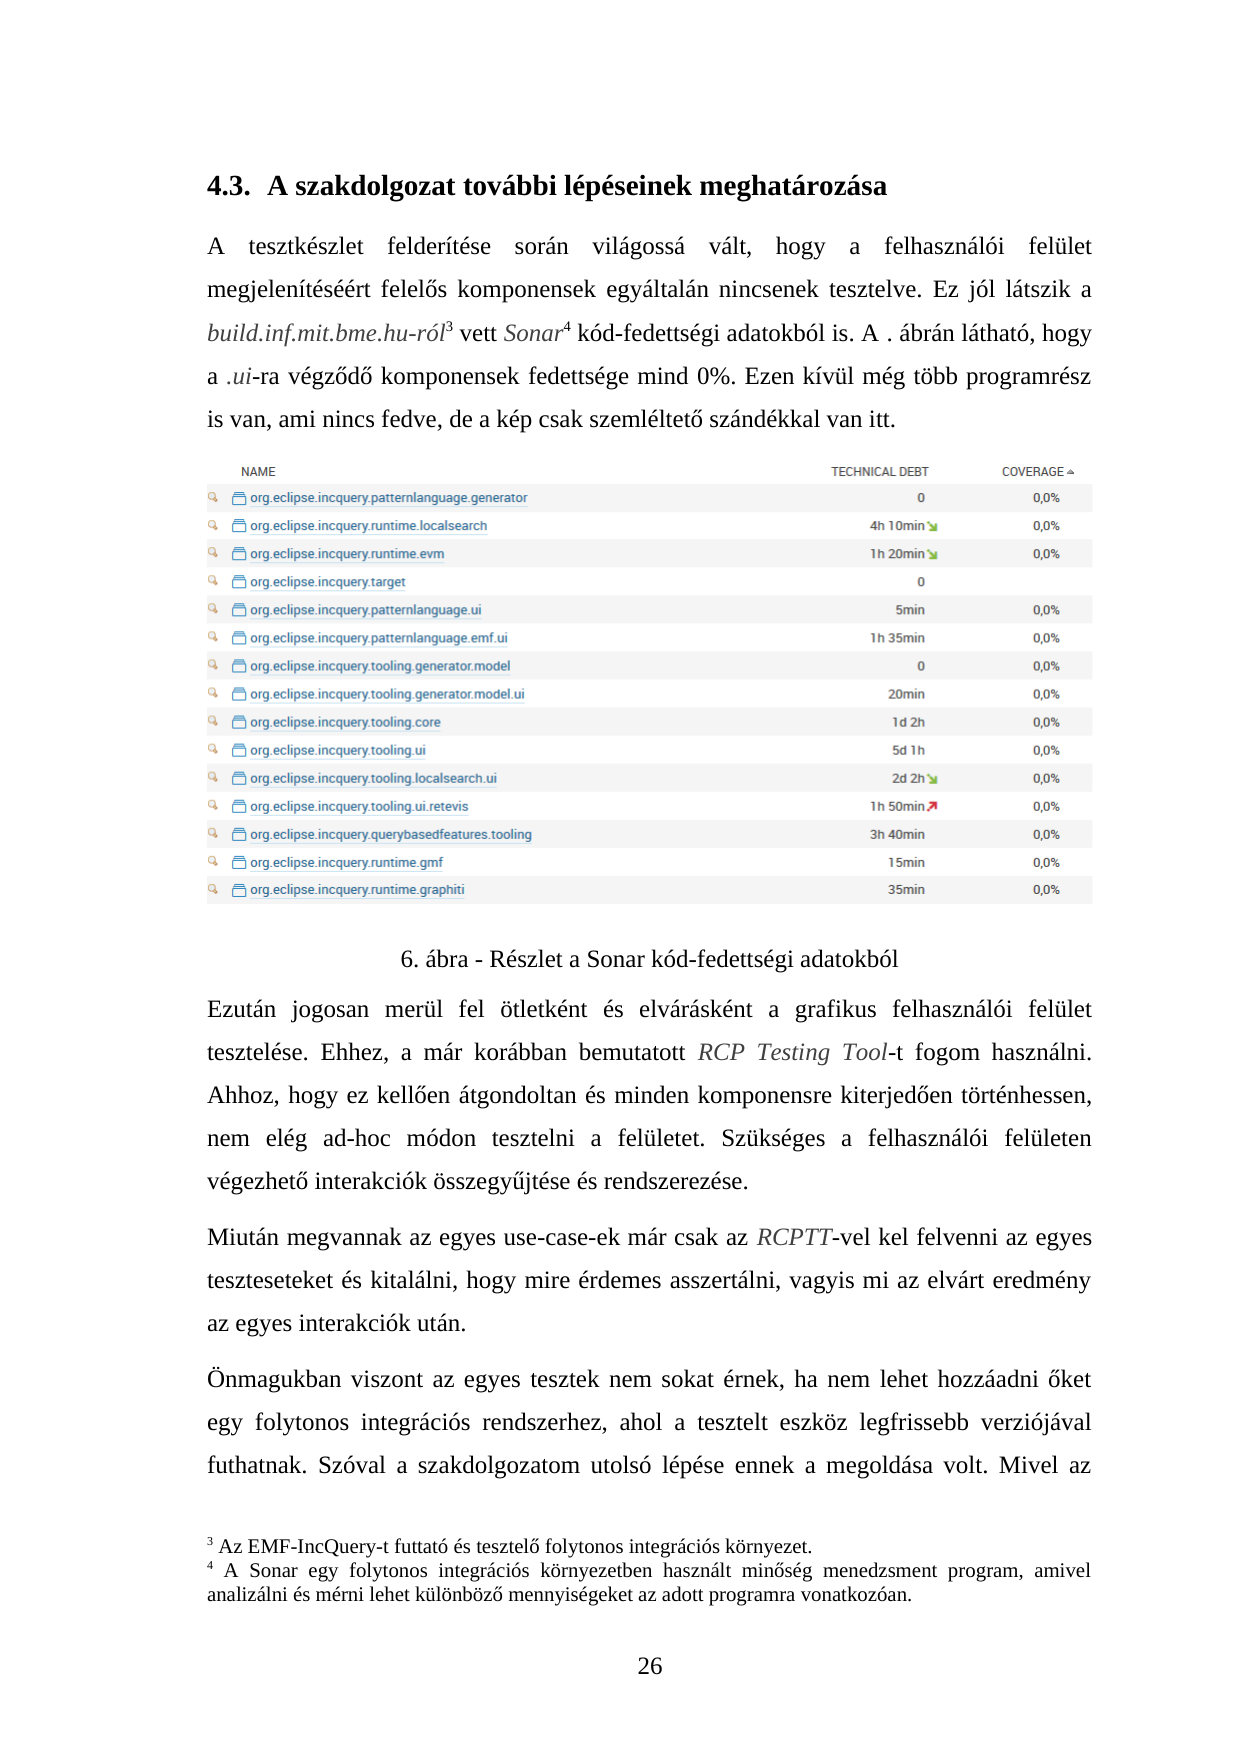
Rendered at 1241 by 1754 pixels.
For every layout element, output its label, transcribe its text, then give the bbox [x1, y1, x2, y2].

subtitle A szakdolgozat további lépéseinek meghatározása [207, 168, 1092, 202]
text Miután megvannak az egyes use-case-ek már csak az RCPTT-vel kel felvenni az egyes teszteseteket és kitalálni, hogy mire érdemes asszertálni, vagyis mi az elvárt eredmény az egyes interakciók után. [207, 1222, 1092, 1337]
picture [206, 459, 1093, 905]
text A tesztkészlet felderítése során világossá vált, hogy a felhasználói felület megjelenítéséért felelős komponensek egyáltalán nincsenek tesztelve. Ez jól látszik a build.inf.mit.bme.hu-ról vett Sonar kód-fedettségi adatokból is. A 6. ábrán látható, hogy a .ui-ra végződő komponensek fedettsége mind 0%. Ezen kívül még több programrész is van, ami nincs fedve, de a kép csak szemléltető szándékkal van itt. [207, 231, 1092, 433]
text Ezután jogosan merül fel ötletként és elvárásként a grafikus felhasználói felület tesztelése. Ehhez, a már korábban bemutatott RCP Testing Tool-t fogom használni. Ahhoz, hogy ez kellően átgondoltan és minden komponensre kiterjedően történhessen, nem elég ad-hoc módon tesztelni a felületet. Szükséges a felhasználói felületen végezhető interakciók összegyűjtése és rendszerezése. [207, 994, 1092, 1195]
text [207, 1364, 1092, 1479]
